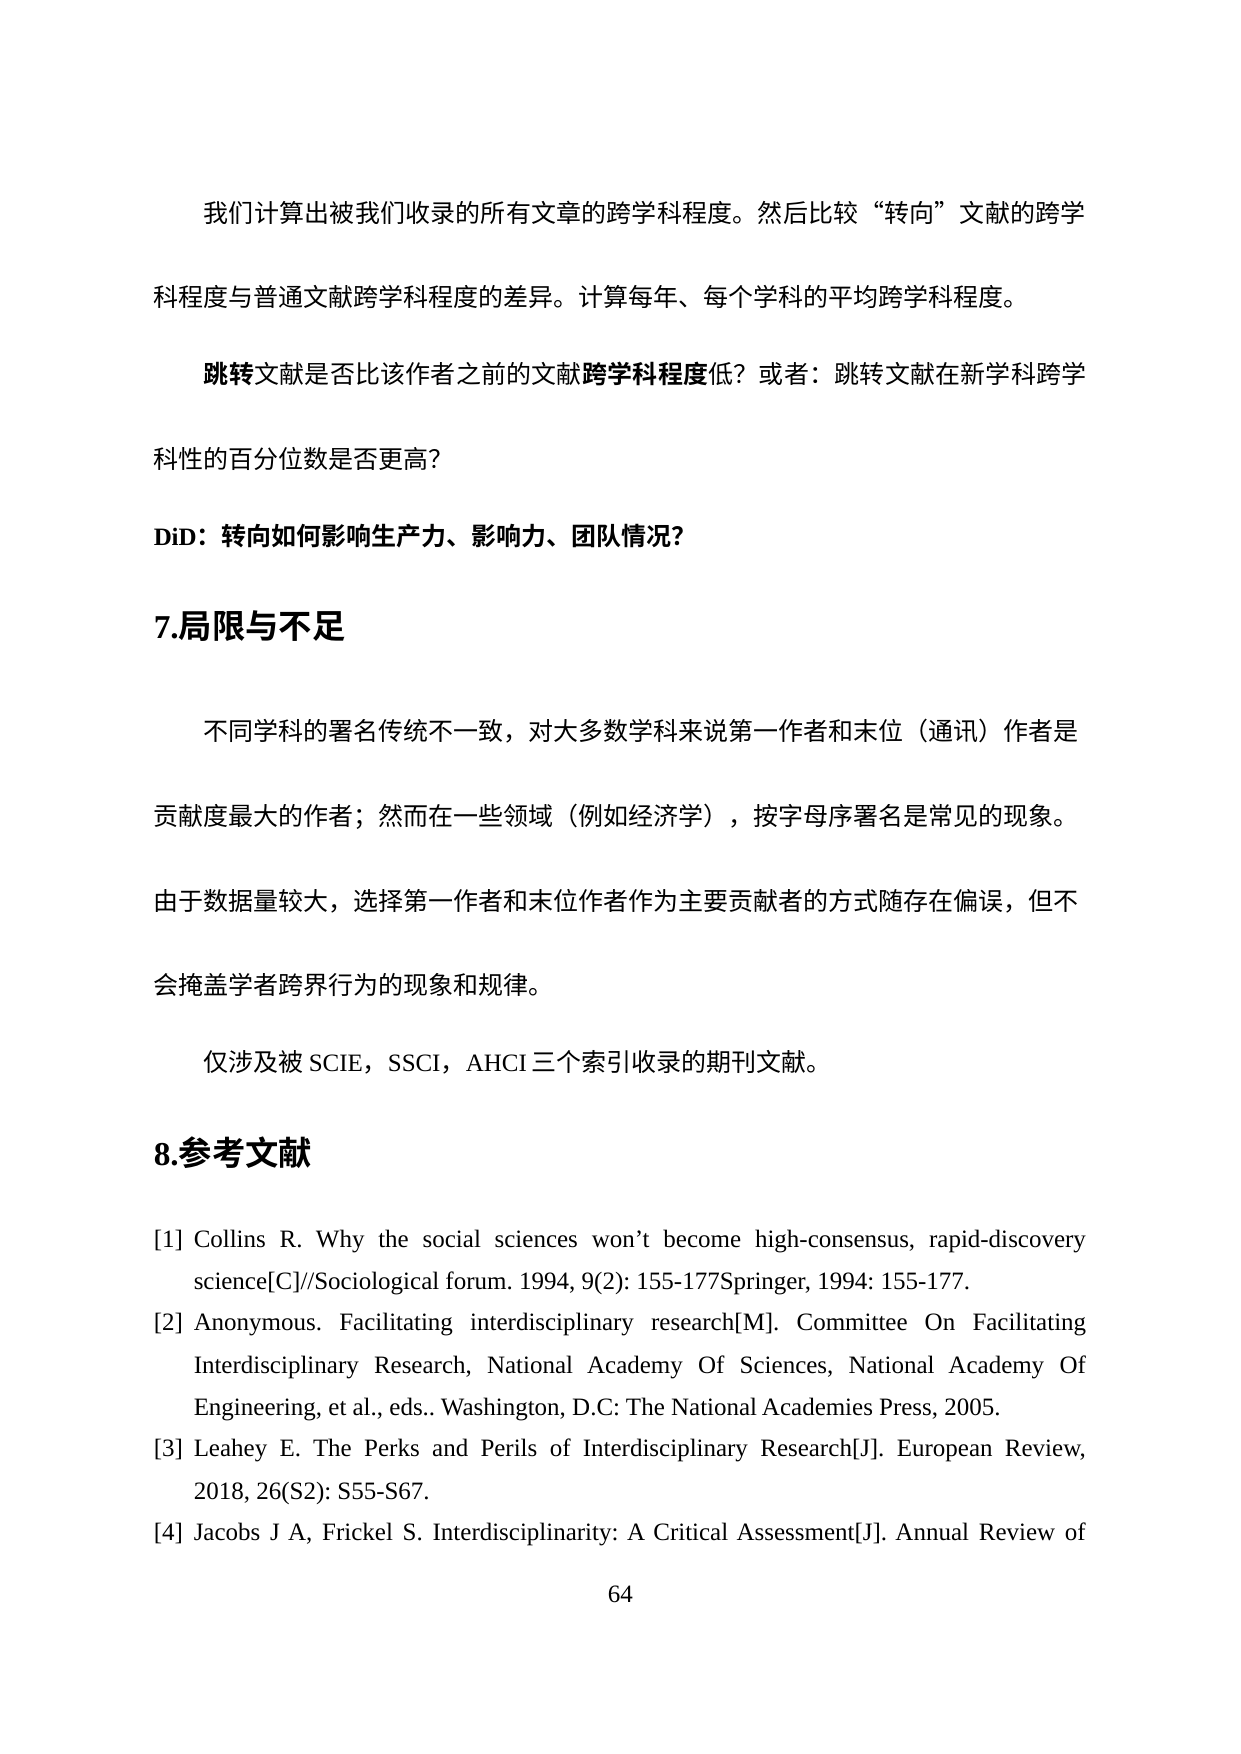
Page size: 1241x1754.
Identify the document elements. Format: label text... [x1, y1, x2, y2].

text DiD：转向如何影响生产力、影响力、团队情况？ [153, 501, 1087, 569]
text [2] Anonymous. Facilitating interdisciplinary research[M]. Committee On Facilitating Interdisciplinary Research, National Academy Of Sciences, National Academy Of Engineering, et al., eds.. Washington, D.C: The National Academies Press, 2005. [153, 1305, 1087, 1424]
text 仅涉及被SCIE，SSCI，AHCI三个索引收录的期刊文献。 [153, 1027, 1087, 1095]
subtitle 7.局限与不足 [153, 590, 1087, 658]
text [153, 1514, 1087, 1548]
text 不同学科的署名传统不一致，对大多数学科来说第一作者和末位（通讯）作者是贡献度最大的作者；然而在一些领域（例如经济学），按字母序署名是常见的现象。由于数据量较大，选择第一作者和末位作者作为主要贡献者的方式随存在偏误，但不会掩盖学者跨界行为的现象和规律。 [153, 695, 1087, 1018]
text [1] Collins R. Why the social sciences won’t become high-consensus, rapid-discovery science[C]//Sociological forum. 1994, 9(2): 155-177Springer, 1994: 155-177. [153, 1221, 1087, 1298]
text 跳转文献是否比该作者之前的文献跨学科程度低？或者：跳转文献在新学科跨学科性的百分位数是否更高？ [153, 339, 1087, 492]
subtitle 8.参考文献 [153, 1116, 1087, 1184]
text 我们计算出被我们收录的所有文章的跨学科程度。然后比较“转向”文献的跨学科程度与普通文献跨学科程度的差异。计算每年、每个学科的平均跨学科程度。 [153, 177, 1087, 330]
text [3] Leahey E. The Perks and Perils of Interdisciplinary Research[J]. European Review, 2018, 26(S2): S55-S67. [153, 1431, 1087, 1507]
